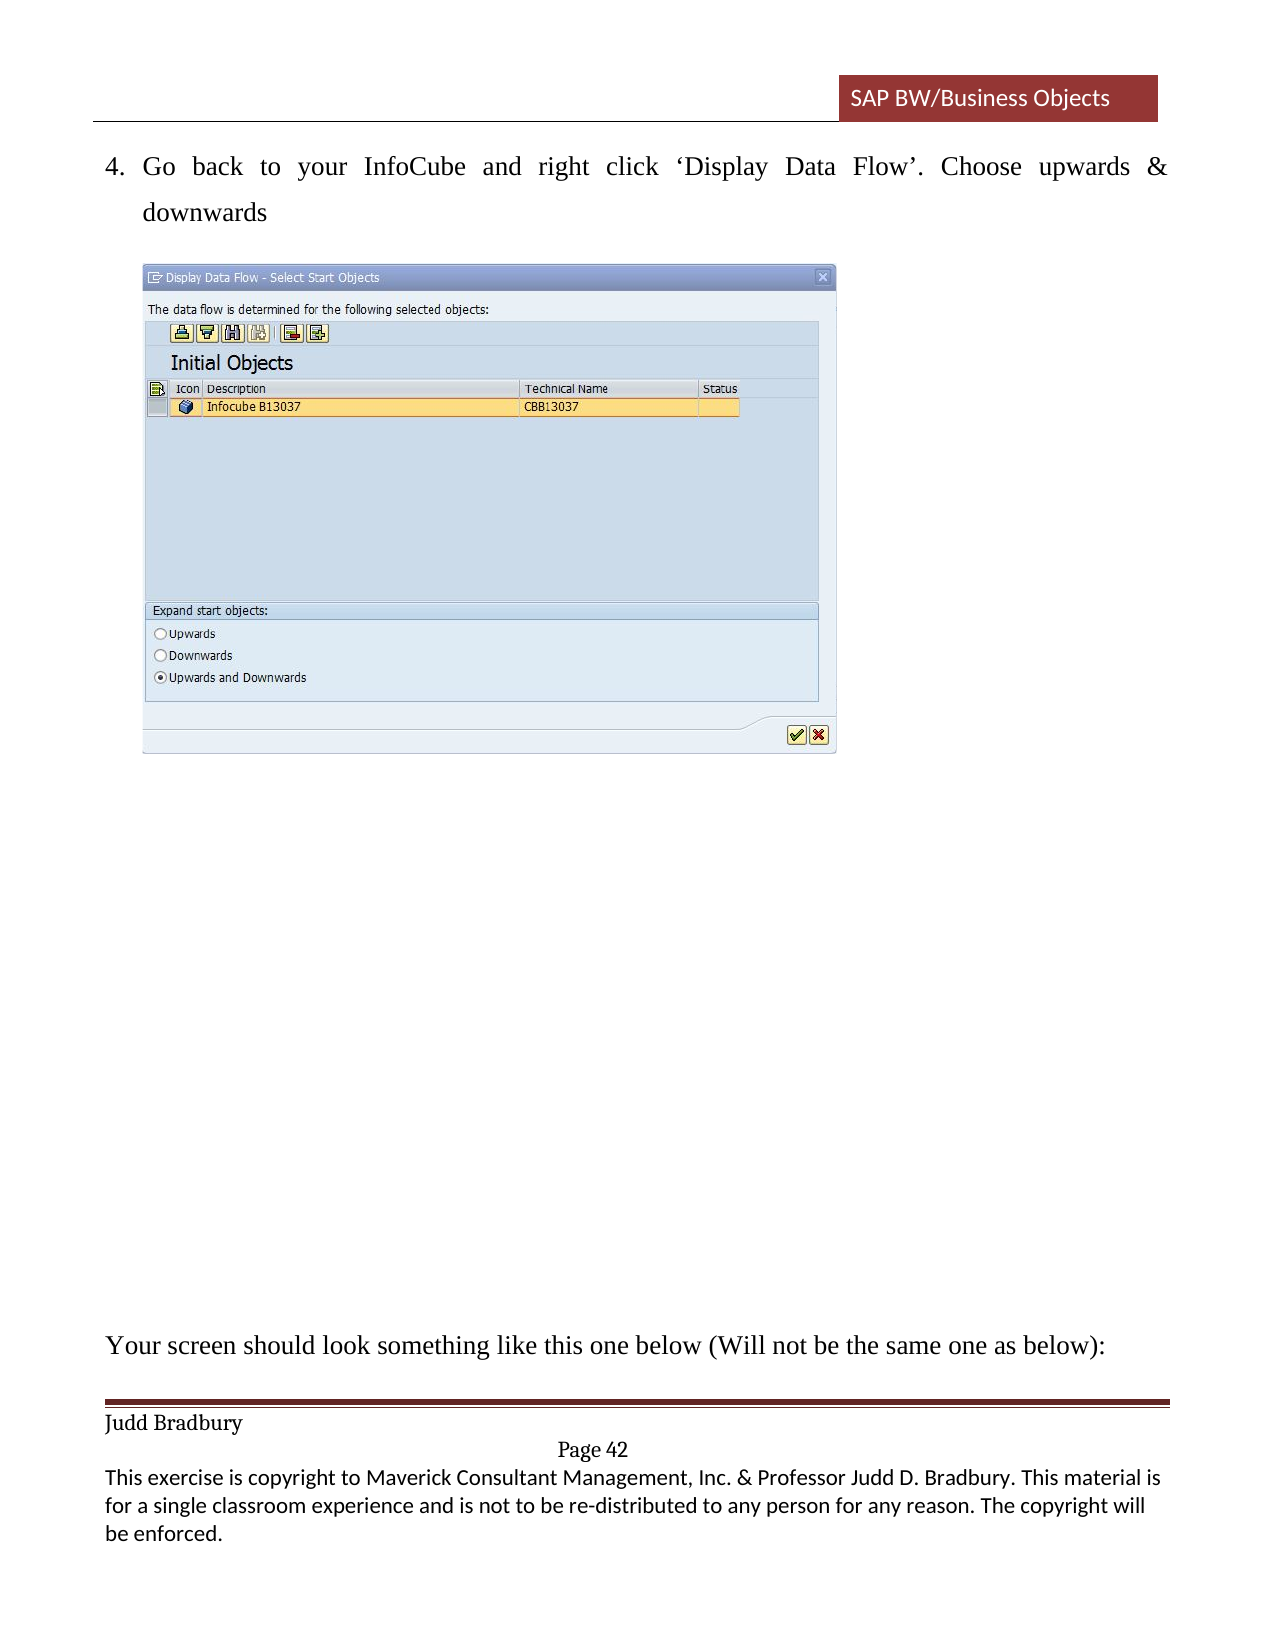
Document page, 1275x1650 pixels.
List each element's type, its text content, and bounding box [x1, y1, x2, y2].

list Go back to your InfoCube and right click ‘Display Data Flow’. Choose upwards & downwards [105, 149, 1170, 227]
picture [142, 263, 837, 754]
text Your screen should look something like this one below (Will not be the same one as below): [105, 1329, 1170, 1360]
